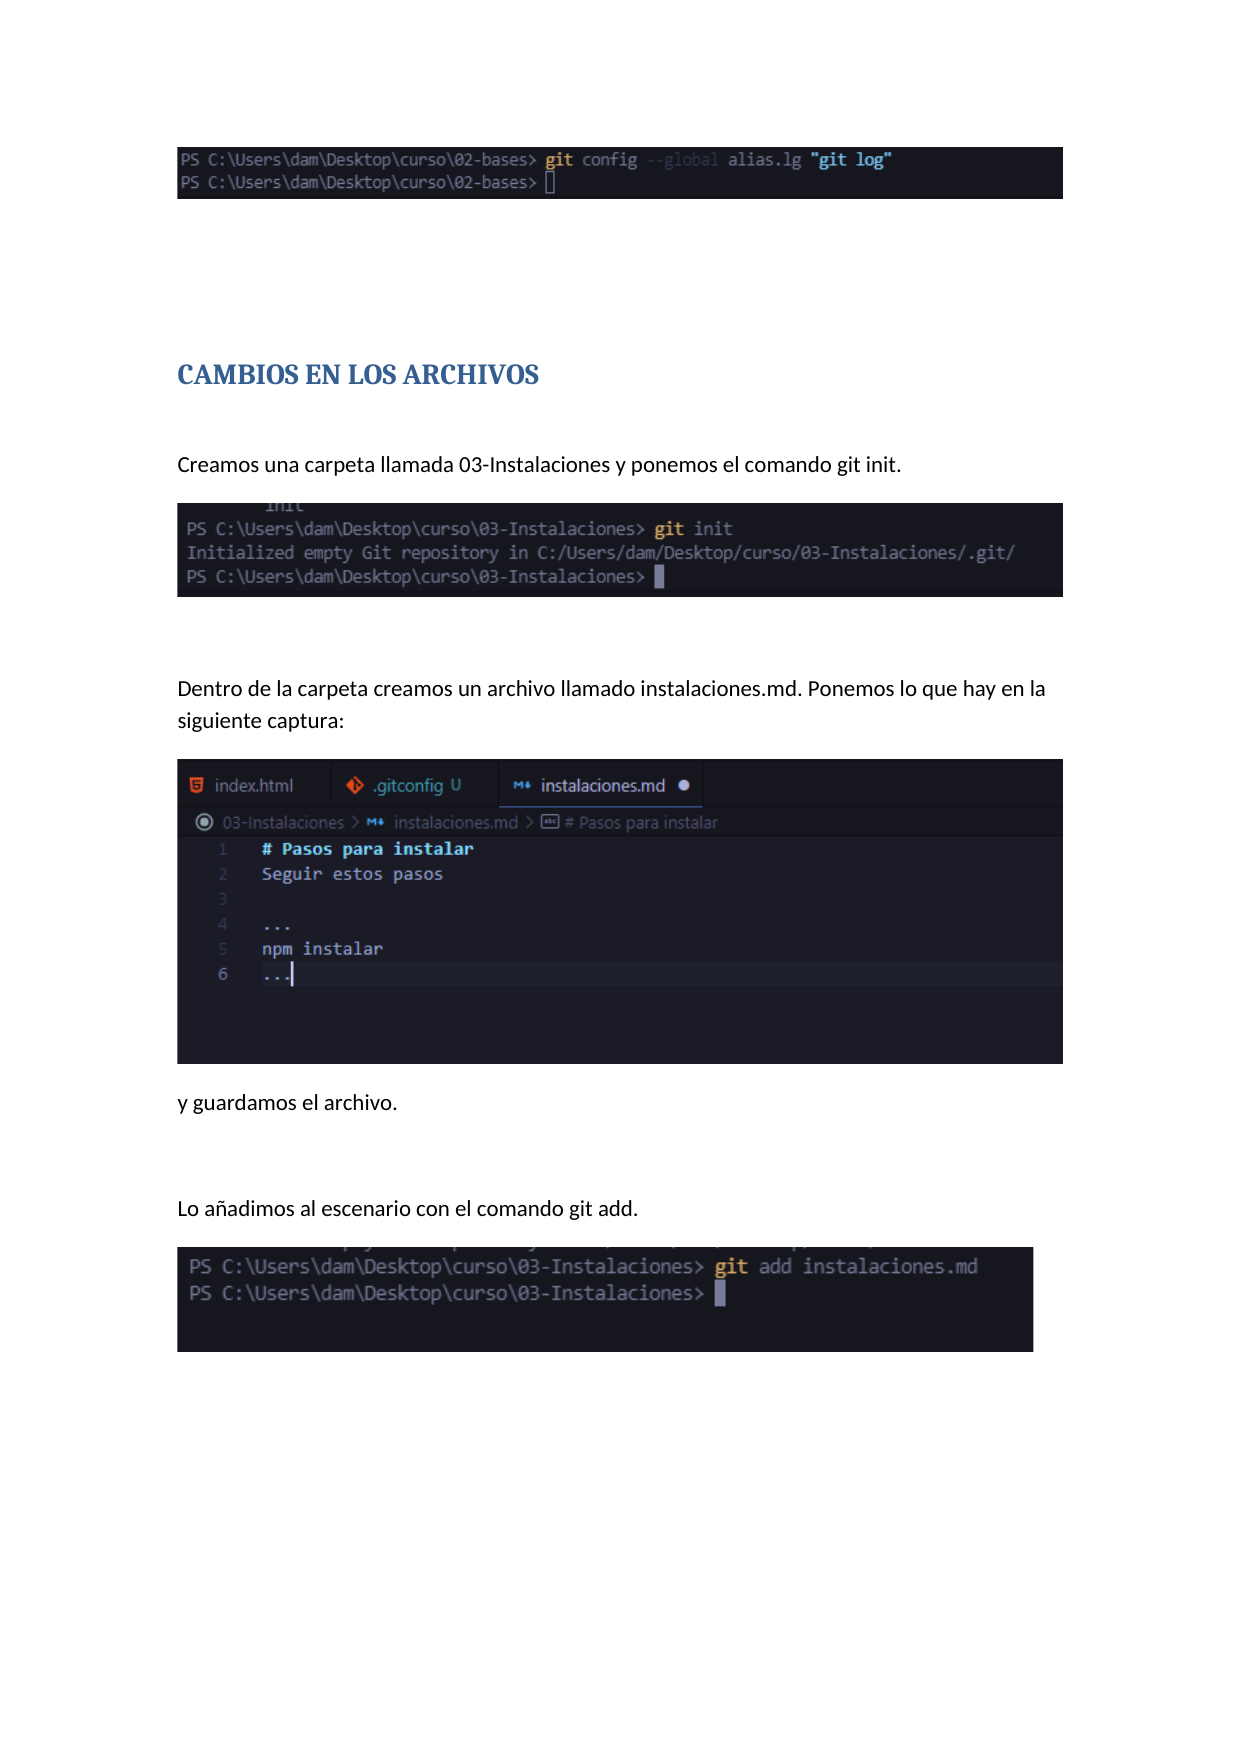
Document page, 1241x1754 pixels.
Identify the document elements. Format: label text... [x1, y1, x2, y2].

text y guardamos el archivo. [177, 1088, 1063, 1116]
picture [177, 147, 1063, 199]
text Lo añadimos al escenario con el comando git add. [177, 1194, 1063, 1222]
subtitle CAMBIOS EN LOS ARCHIVOS [177, 358, 1063, 392]
text Dentro de la carpeta creamos un archivo llamado instalaciones.md. Ponemos lo que hay en la siguiente captura: [177, 674, 1063, 734]
picture [177, 503, 1063, 597]
picture [177, 759, 1063, 1064]
picture [177, 1247, 1034, 1352]
text Creamos una carpeta llamada 03-Instalaciones y ponemos el comando git init. [177, 450, 1063, 478]
